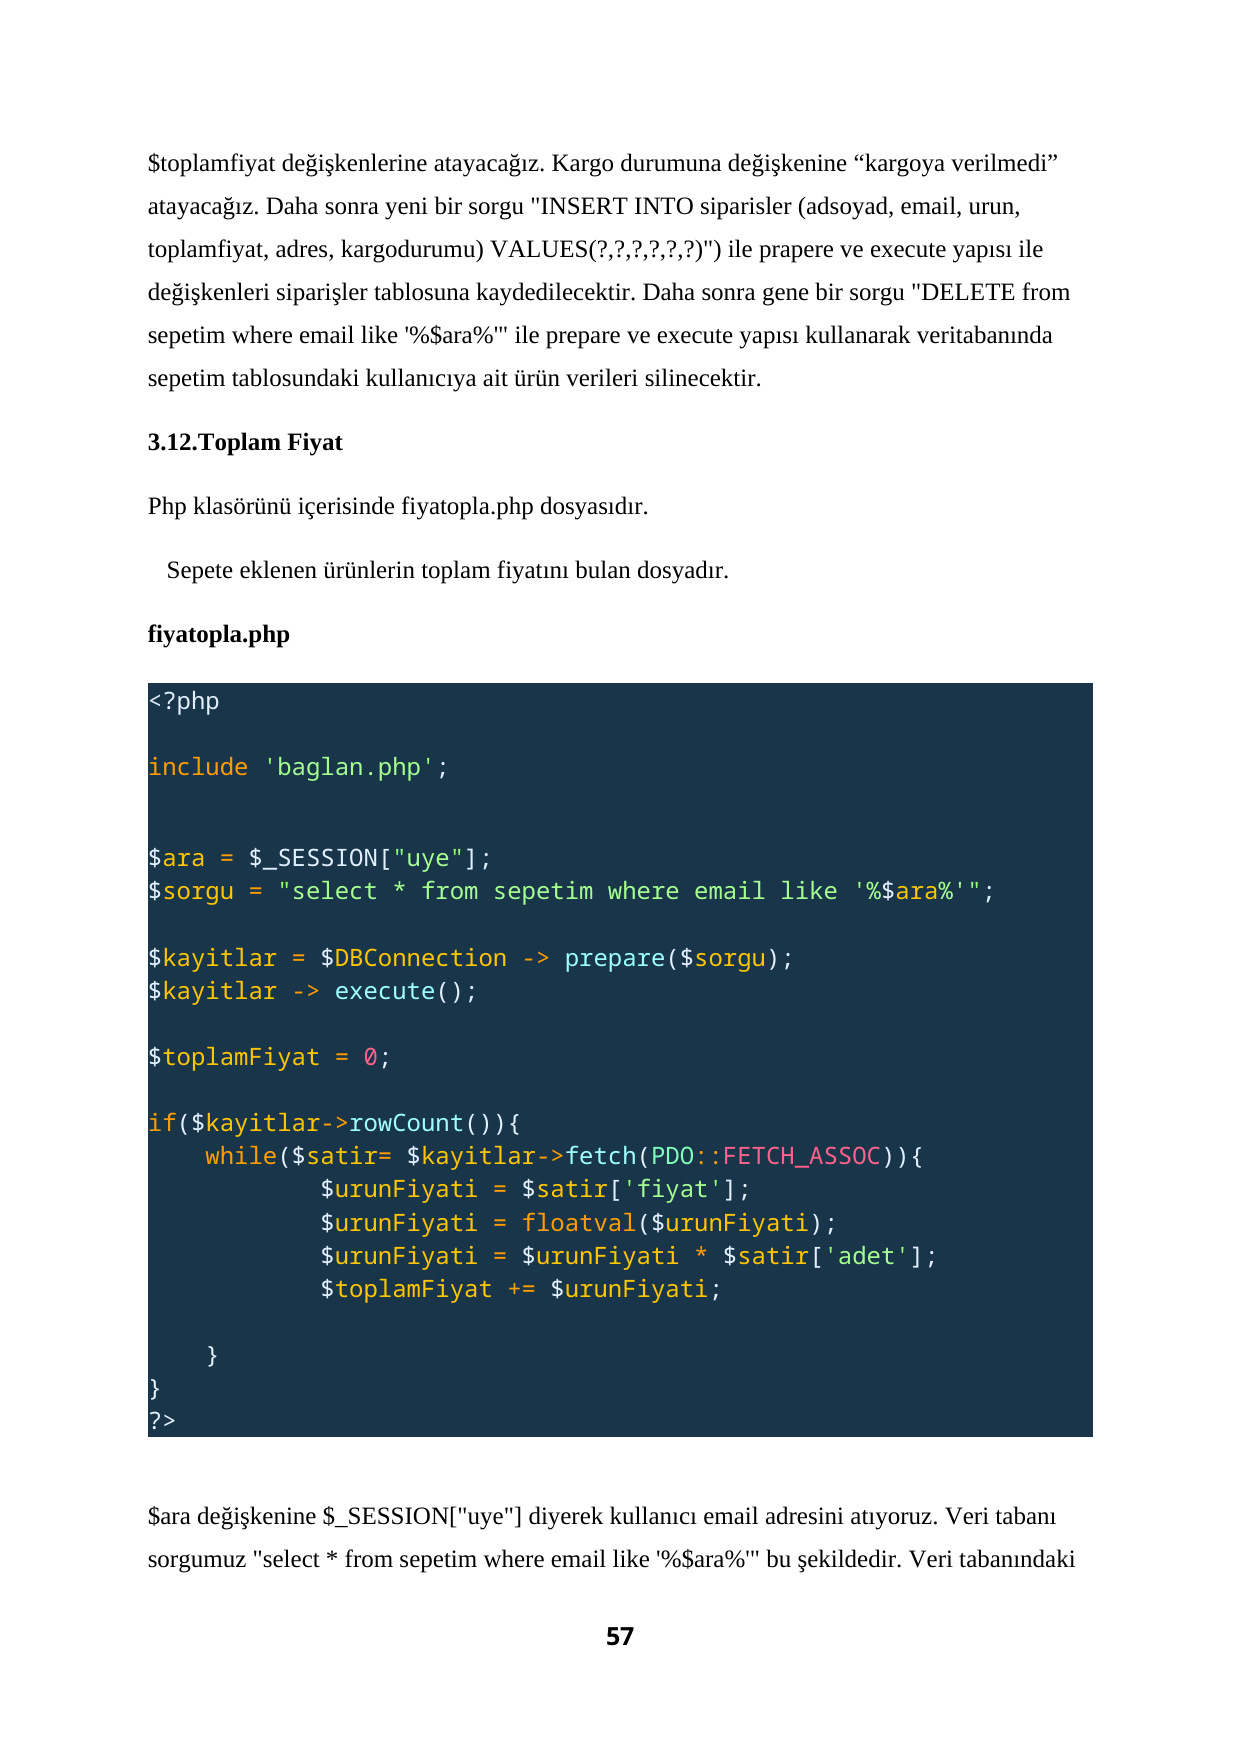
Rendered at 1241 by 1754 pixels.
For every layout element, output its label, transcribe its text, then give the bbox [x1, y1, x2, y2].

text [148, 148, 1093, 392]
text Php klasörünü içerisinde fiyatopla.php dosyasıdır. [148, 491, 1093, 520]
text $kayitlar = $DBConnection -> prepare($sorgu); [148, 940, 1093, 973]
text $ara = $_SESSION["uye"]; [148, 841, 1093, 874]
text $toplamFiyat = 0; [148, 1039, 1093, 1072]
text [148, 1501, 1093, 1573]
text if($kayitlar->rowCount()){ [148, 1106, 1093, 1139]
text <?php [148, 683, 1093, 716]
text $toplamFiyat += $urunFiyati; [148, 1271, 1093, 1304]
text $urunFiyati = $satir['fiyat']; [148, 1172, 1093, 1205]
text fiyatopla.php [148, 619, 1093, 648]
text $sorgu = "select * from sepetim where email like '%$ara%'"; [148, 874, 1093, 907]
text $kayitlar -> execute(); [148, 973, 1093, 1006]
text while($satir= $kayitlar->fetch(PDO::FETCH_ASSOC)){ [148, 1139, 1093, 1172]
text include 'baglan.php'; [148, 749, 1093, 782]
text } [148, 1371, 1093, 1404]
text ?> [148, 1404, 1093, 1437]
text } [148, 1337, 1093, 1371]
text Sepete eklenen ürünlerin toplam fiyatını bulan dosyadır. [148, 555, 1093, 584]
text $urunFiyati = $urunFiyati * $satir['adet']; [148, 1238, 1093, 1271]
text $urunFiyati = floatval($urunFiyati); [148, 1205, 1093, 1238]
text 3.12.Toplam Fiyat [148, 427, 1093, 456]
